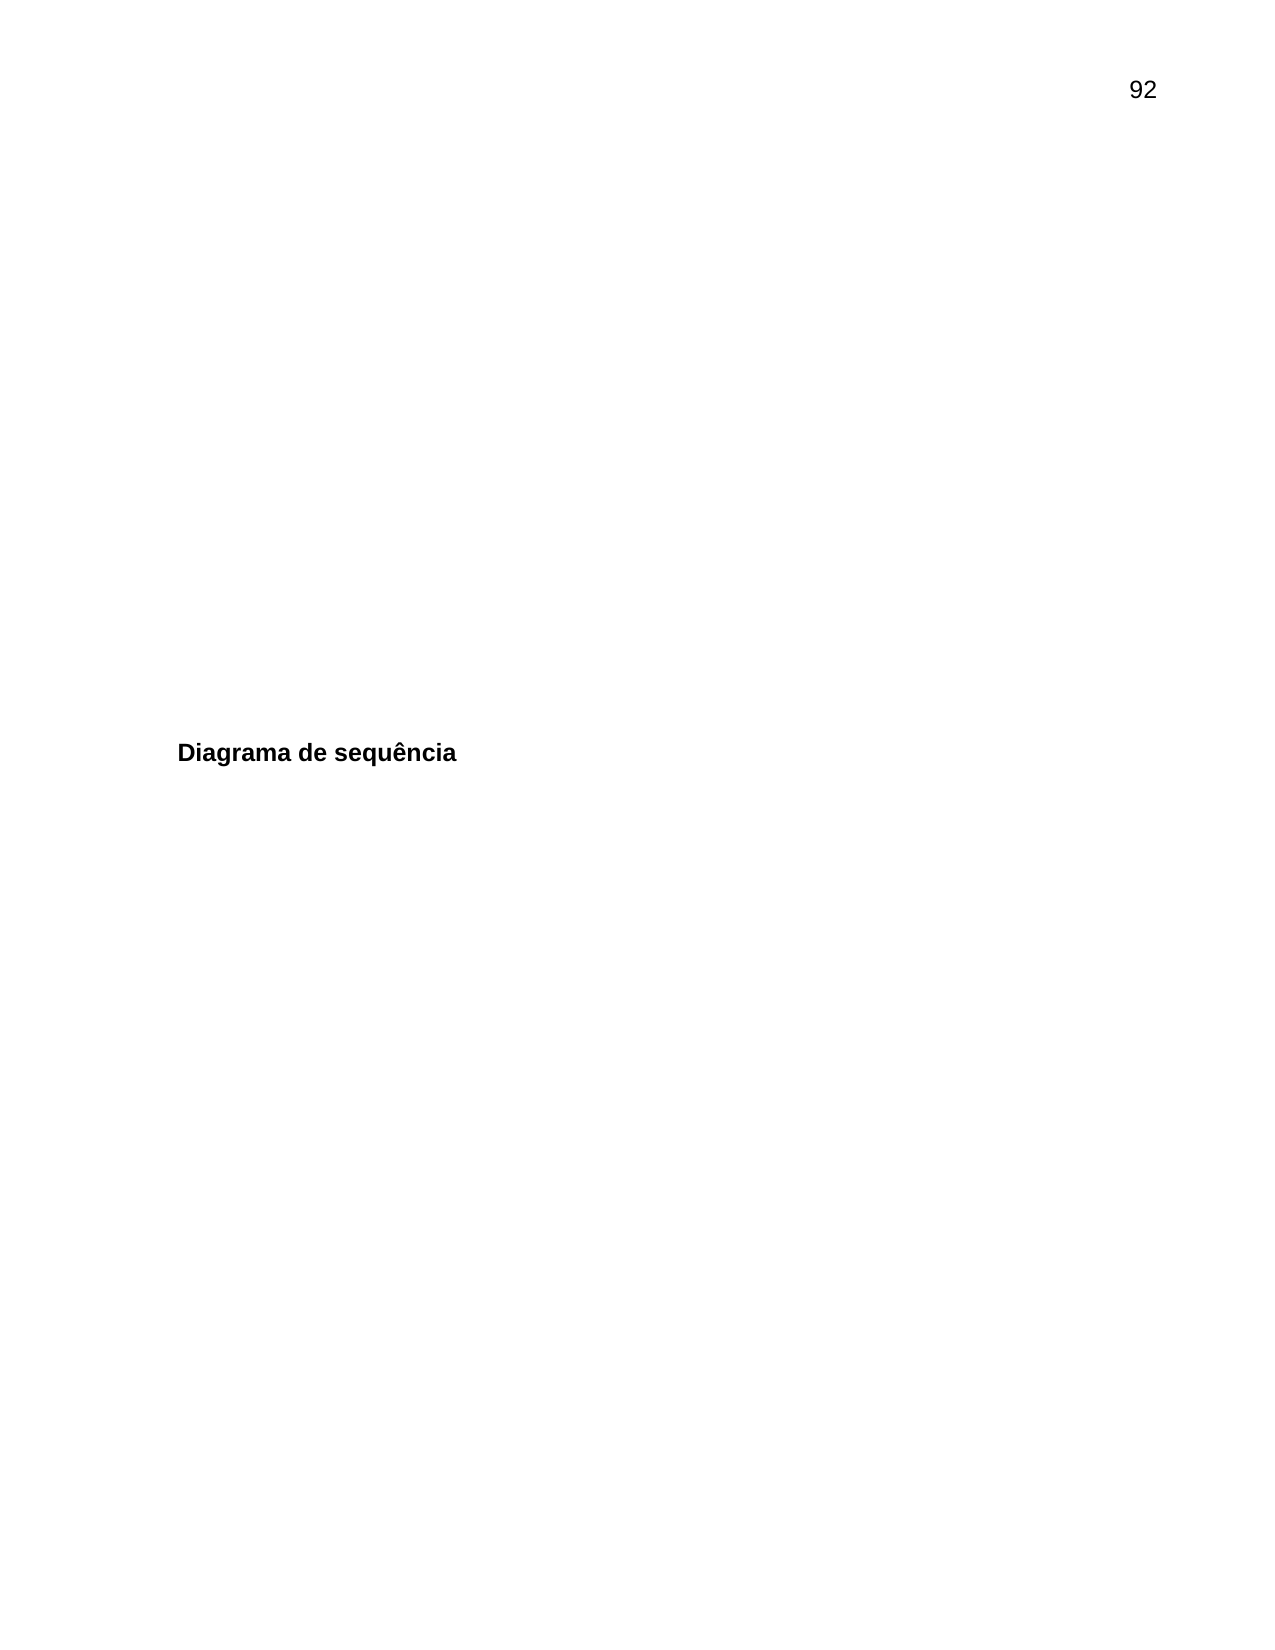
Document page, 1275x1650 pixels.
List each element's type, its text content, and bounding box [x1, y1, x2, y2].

text Diagrama de sequência [177, 738, 1157, 767]
